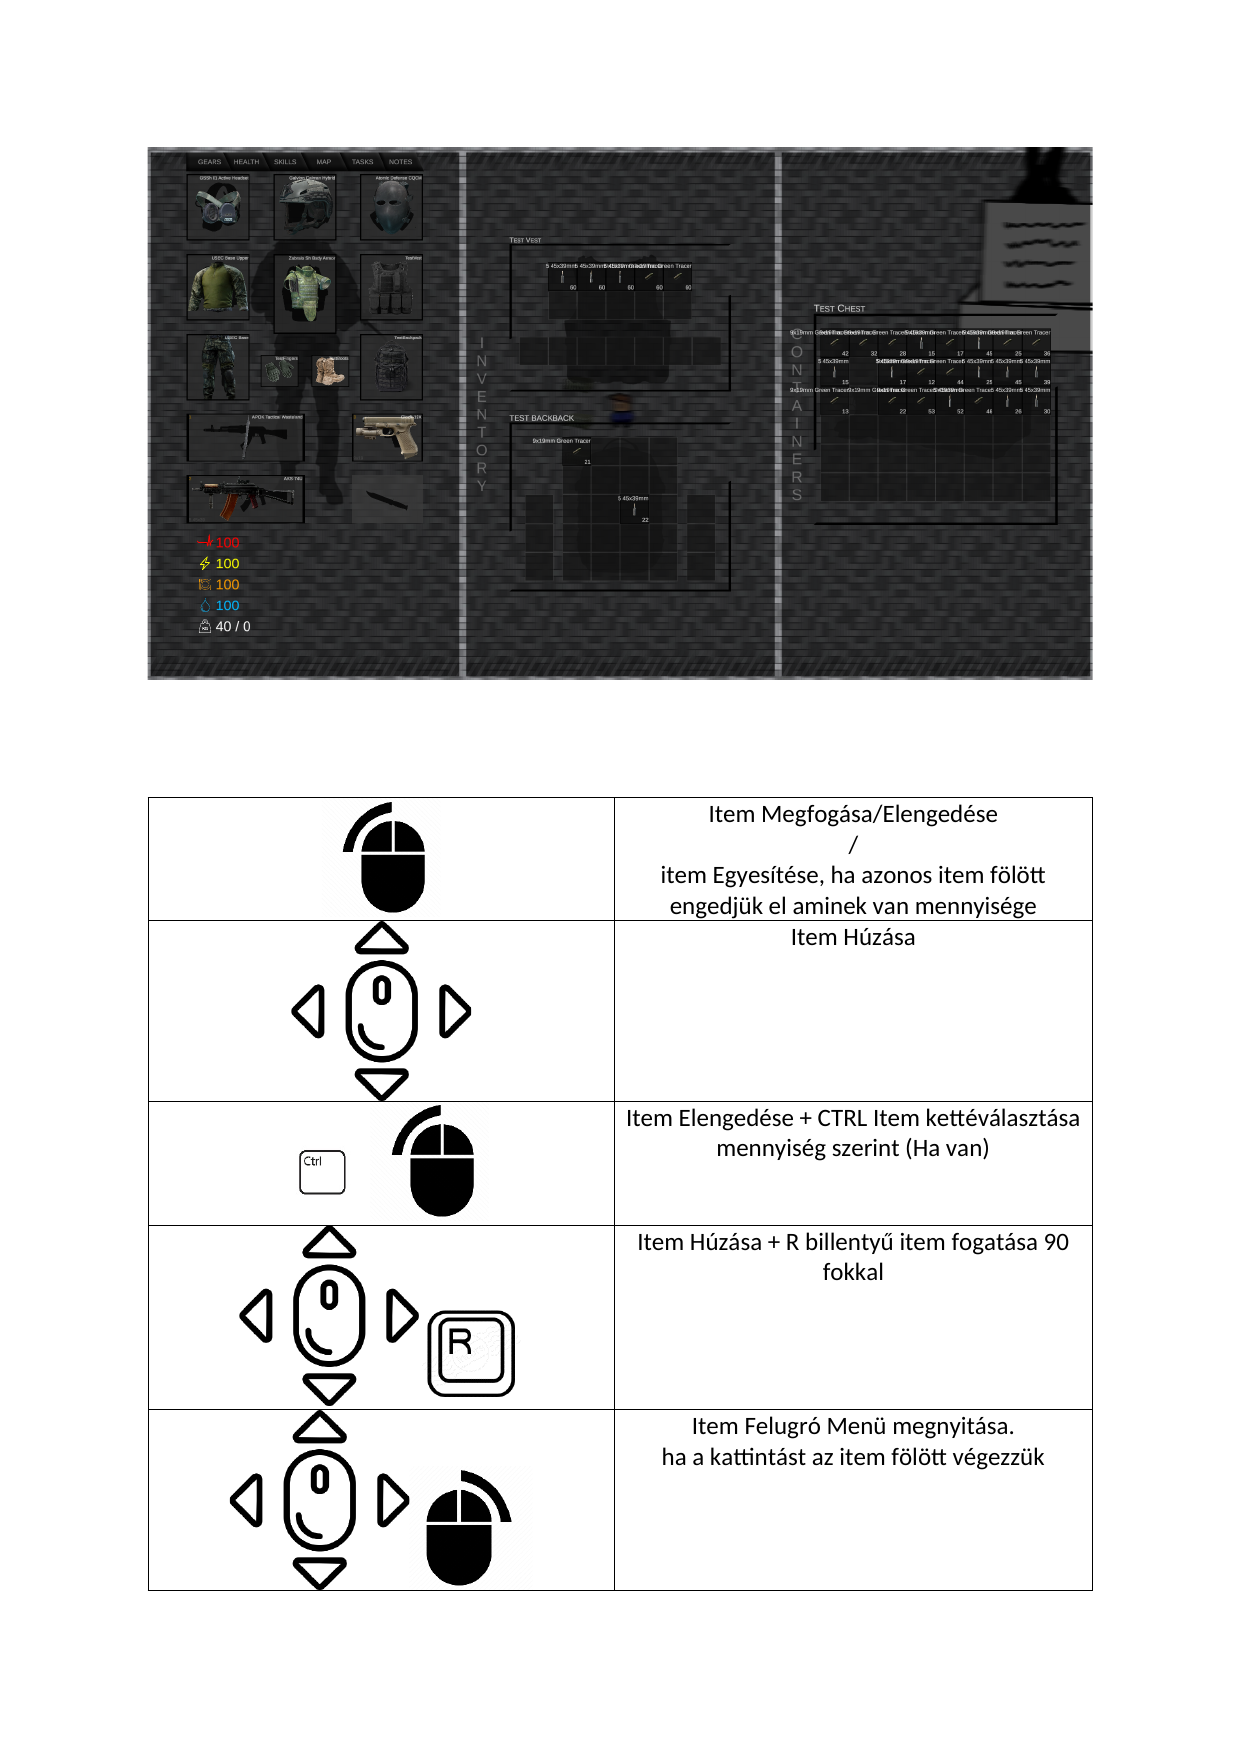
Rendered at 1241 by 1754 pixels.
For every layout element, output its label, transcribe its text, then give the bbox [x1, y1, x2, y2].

table_cell Item Elengedése + CTRL Item kettéválasztása mennyiség szerint (Ha van) [615, 1102, 1092, 1225]
table_cell [472, 921, 614, 1101]
picture [291, 921, 472, 1101]
picture [273, 1102, 489, 1221]
table_cell Item Húzása [615, 921, 1092, 1101]
table_header Item Megfogása/Elengedése / item Egyesítése, ha azonos item fölött engedjük el aminek van mennyisége [615, 798, 1092, 920]
picture [321, 798, 441, 917]
table_cell Item Húzása + R billentyű item fogatása 90 fokkal [615, 1226, 1092, 1409]
table_cell [149, 921, 291, 1101]
picture [229, 1410, 533, 1590]
table_cell [149, 1102, 614, 1225]
picture [239, 1225, 524, 1406]
table_cell [149, 1226, 614, 1409]
table_cell Item Felugró Menü megnyitása. ha a kattintást az item fölött végezzük [615, 1410, 1092, 1590]
table_cell [149, 1410, 229, 1590]
table_header [149, 798, 614, 920]
picture [147, 147, 1093, 680]
table_cell [410, 1410, 614, 1590]
